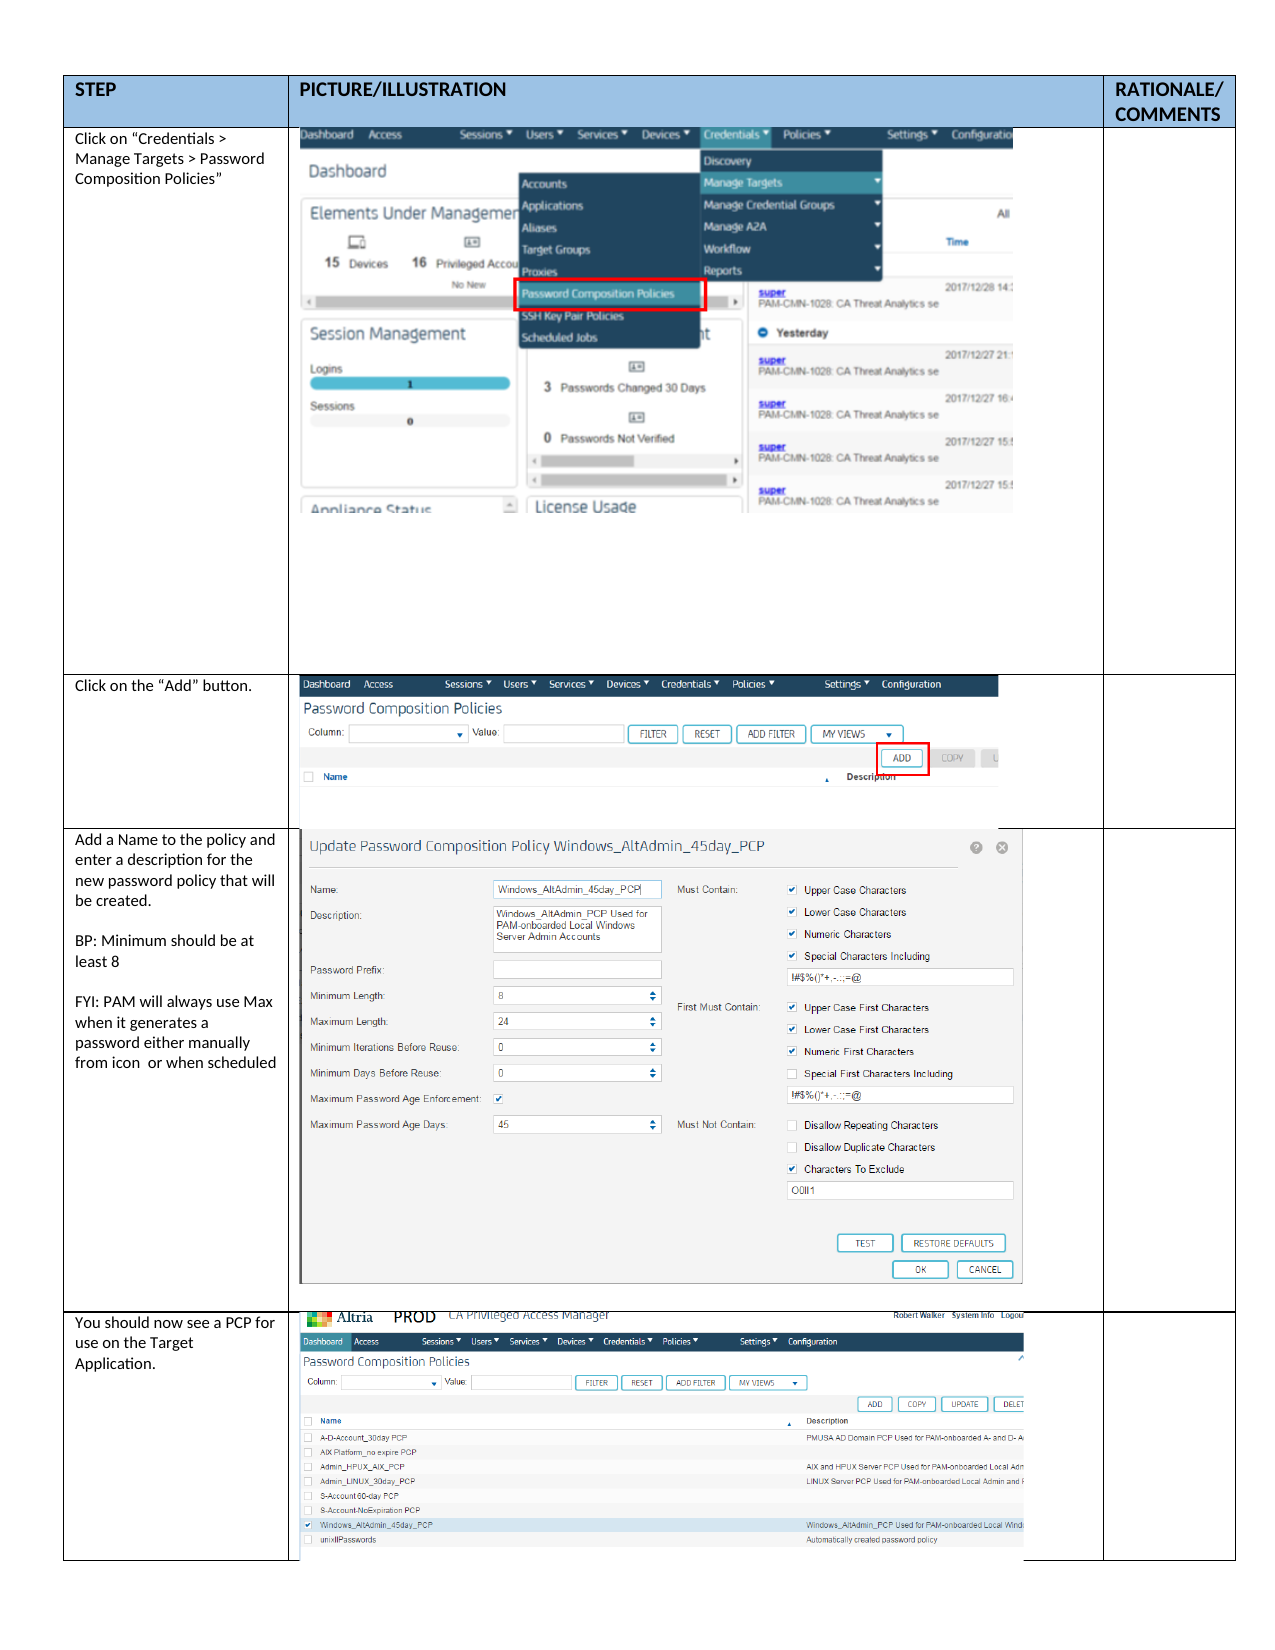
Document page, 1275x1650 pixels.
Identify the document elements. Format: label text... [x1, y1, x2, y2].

picture [299, 675, 1023, 1284]
table_cell Add a Name to the policy and enter a description for the new password policy that will be created. BP: Minimum should be at least 8 FYI: PAM will always use Max when it generates a password either manually from icon or when scheduled [64, 829, 288, 1311]
table_cell You should now see a PCP for use on the Target Application. [64, 1313, 288, 1560]
table_cell [1104, 128, 1235, 674]
table_cell [289, 128, 1103, 674]
table_header PICTURE/ILLUSTRATION [289, 76, 1103, 127]
table_header STEP [64, 76, 288, 127]
table_cell [1104, 1313, 1235, 1560]
table_header RATIONALE/ COMMENTS [1104, 76, 1235, 127]
table_cell [289, 1313, 299, 1560]
table_cell Click on the “Add” button. [64, 675, 288, 828]
table_cell Click on “Credentials > Manage Targets > Password Composition Policies” [64, 128, 288, 674]
table_cell [999, 675, 1103, 828]
table_cell [289, 675, 299, 828]
picture [299, 127, 1013, 513]
table_cell [1104, 675, 1235, 828]
picture [299, 1312, 1024, 1561]
table_cell [289, 829, 1103, 1311]
table_cell [1104, 829, 1235, 1311]
table_cell [1024, 1313, 1103, 1560]
